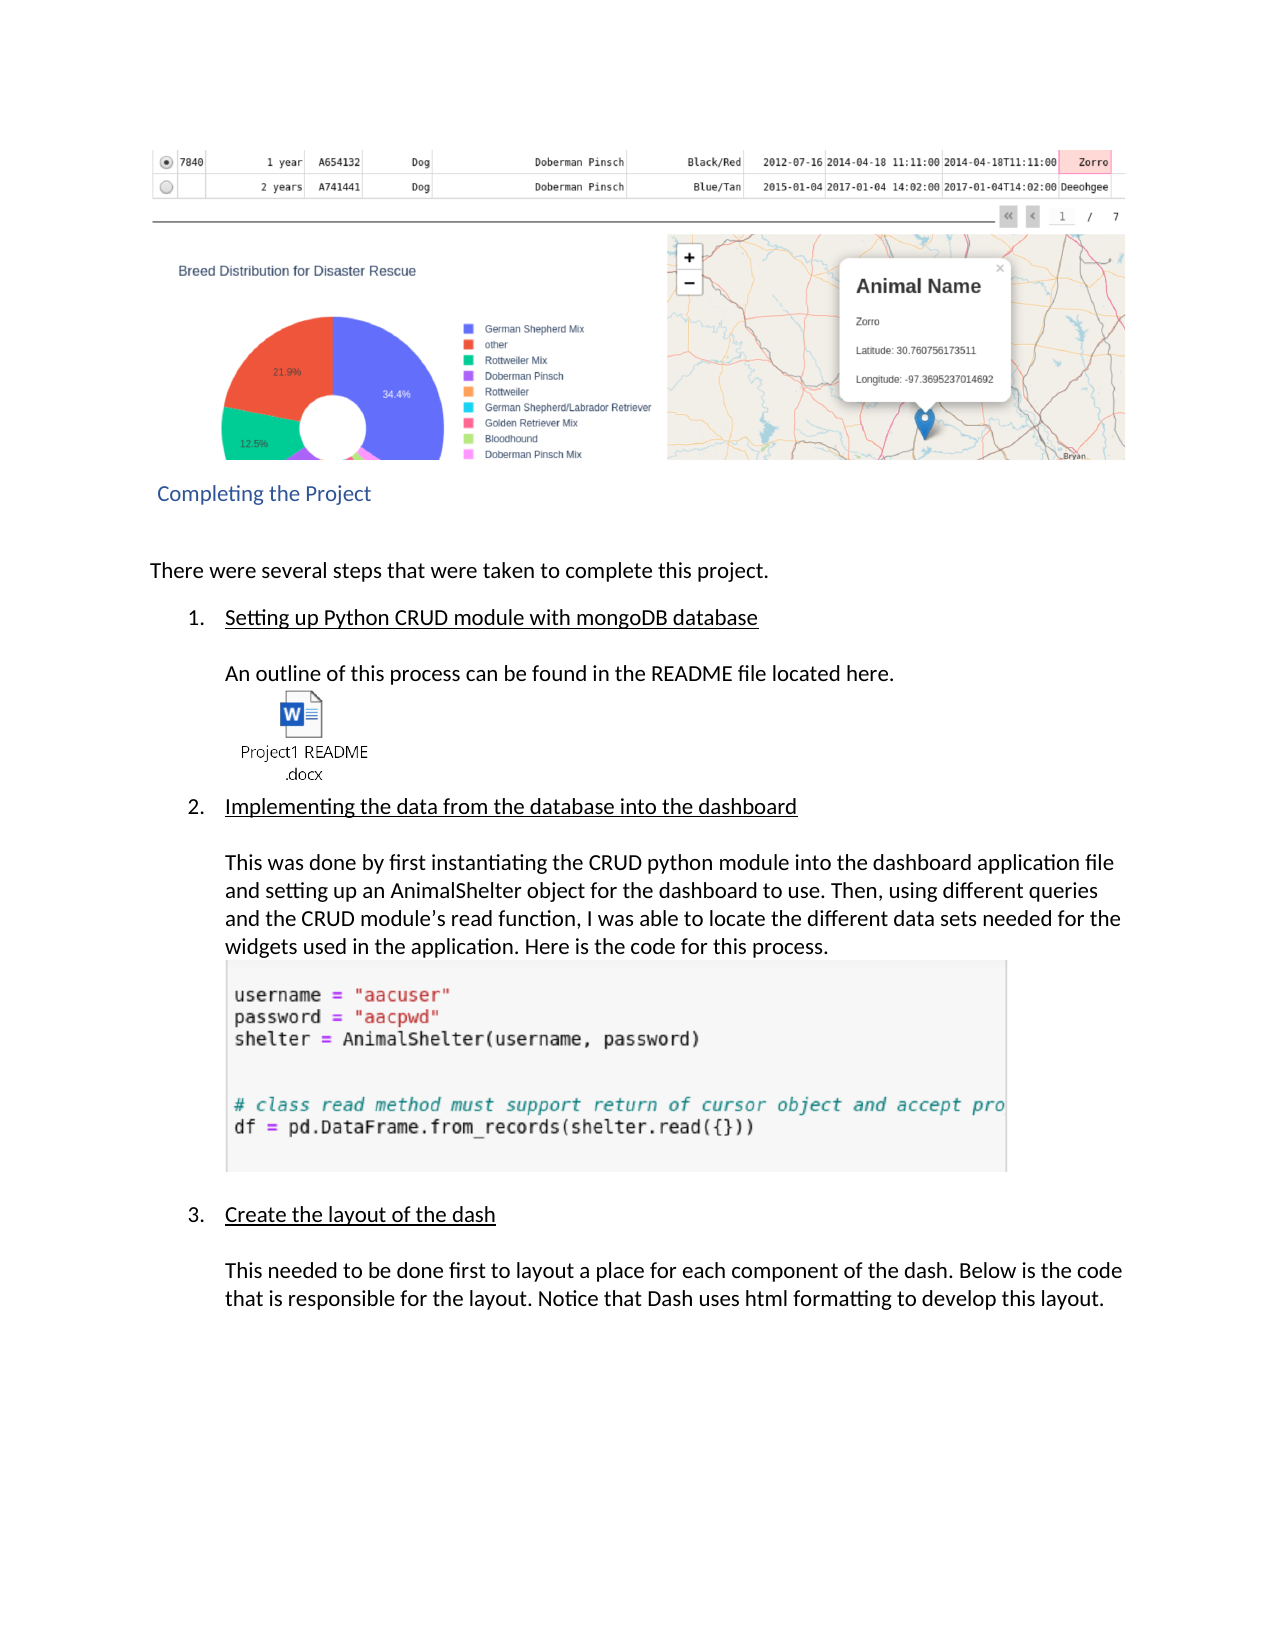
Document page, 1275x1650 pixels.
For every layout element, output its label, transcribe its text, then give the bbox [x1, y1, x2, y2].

list This needed to be done first to layout a place for each component of the dash. Below is the code that is responsible for the layout. Notice that Dash uses html formatting to develop this layout. [225, 1256, 1125, 1312]
list Setting up Python CRUD module with mongoDB database [187, 603, 1125, 632]
picture [225, 960, 1009, 1172]
list This was done by first instantiating the CRUD python module into the dashboard application file and setting up an AnimalShelter object for the dashboard to use. Then, using different queries and the CRUD module’s read function, I was able to locate the different data sets needed for the widgets used in the application. Here is the code for this process. [225, 848, 1125, 960]
list Implementing the data from the database into the dashboard [187, 792, 1125, 820]
picture [150, 150, 1125, 460]
subtitle Completing the Project [150, 479, 1125, 507]
text There were several steps that were taken to complete this project. [150, 557, 1125, 585]
list Create the layout of the dash [187, 1200, 1125, 1228]
list An outline of this process can be found in the README file located here. [225, 659, 1125, 688]
